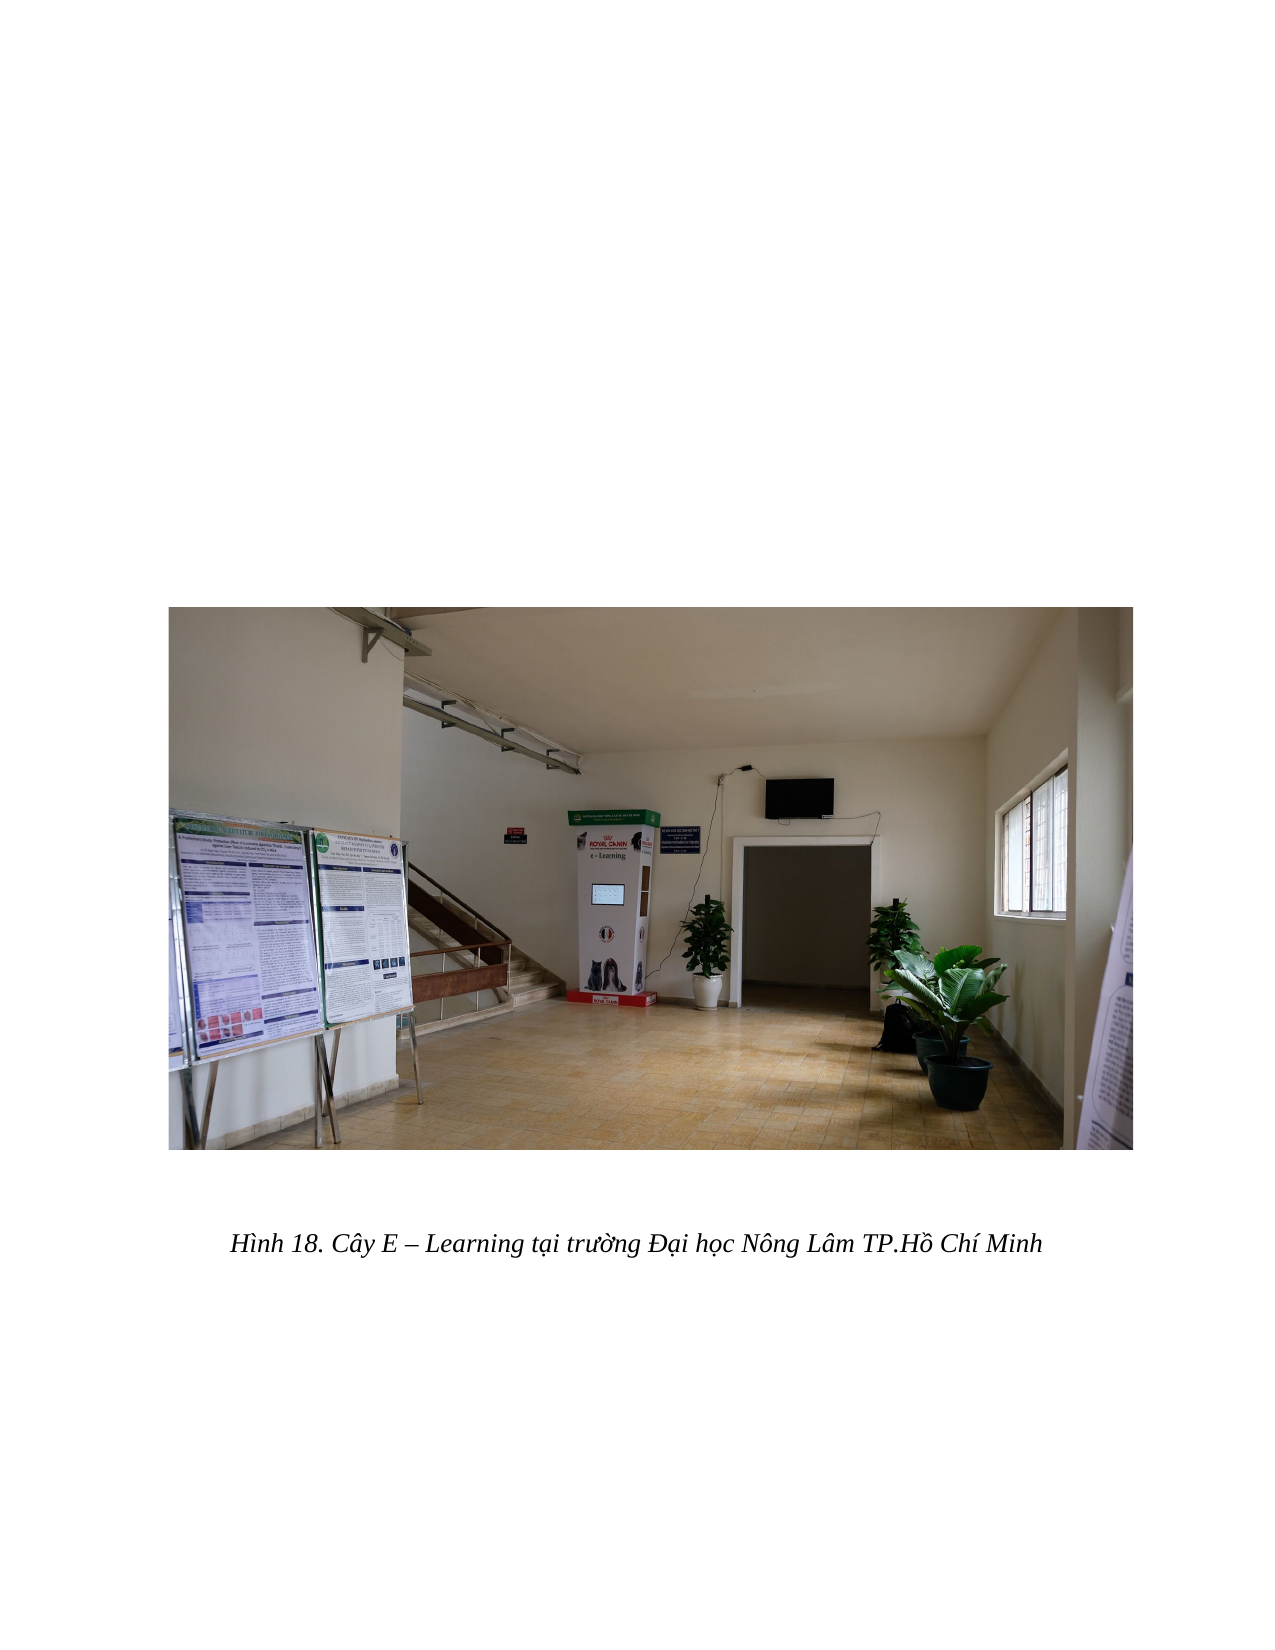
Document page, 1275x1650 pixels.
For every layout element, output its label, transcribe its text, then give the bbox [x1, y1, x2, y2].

text Hình 18. Cây E – Learning tại trường Đại học Nông Lâm TP.Hồ Chí Minh [150, 1227, 1125, 1258]
picture [168, 607, 1134, 1150]
